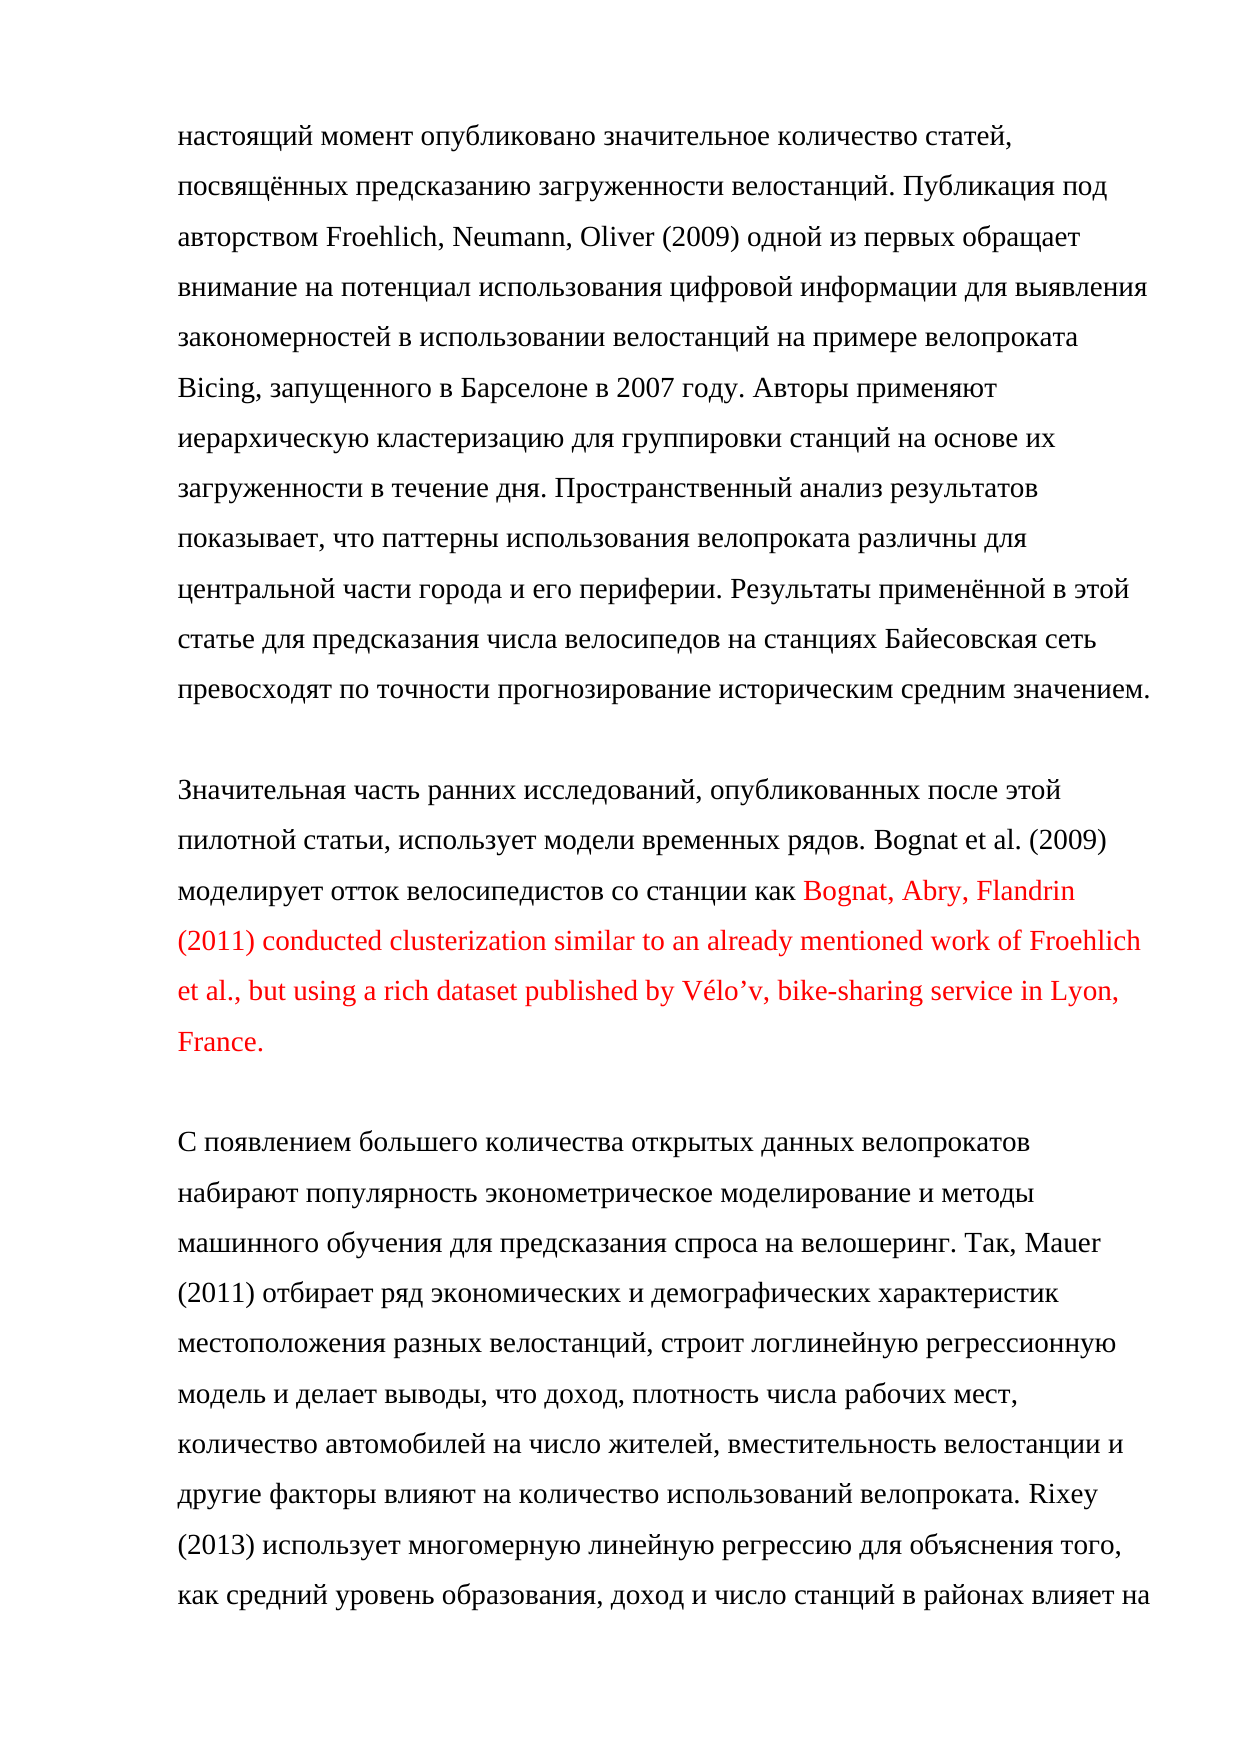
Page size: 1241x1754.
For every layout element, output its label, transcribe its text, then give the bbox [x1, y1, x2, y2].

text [177, 118, 1152, 705]
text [177, 1124, 1152, 1611]
text Значительная часть ранних исследований, опубликованных после этой пилотной статьи, использует модели временных рядов. Bognat et al. (2009) моделирует отток велосипедистов со станции как Bognat, Abry, Flandrin (2011) conducted clusterization similar to an already mentioned work of Froehlich et al., but using a rich dataset published by Vélo’v, bike-sharing service in Lyon, France. [177, 772, 1152, 1057]
